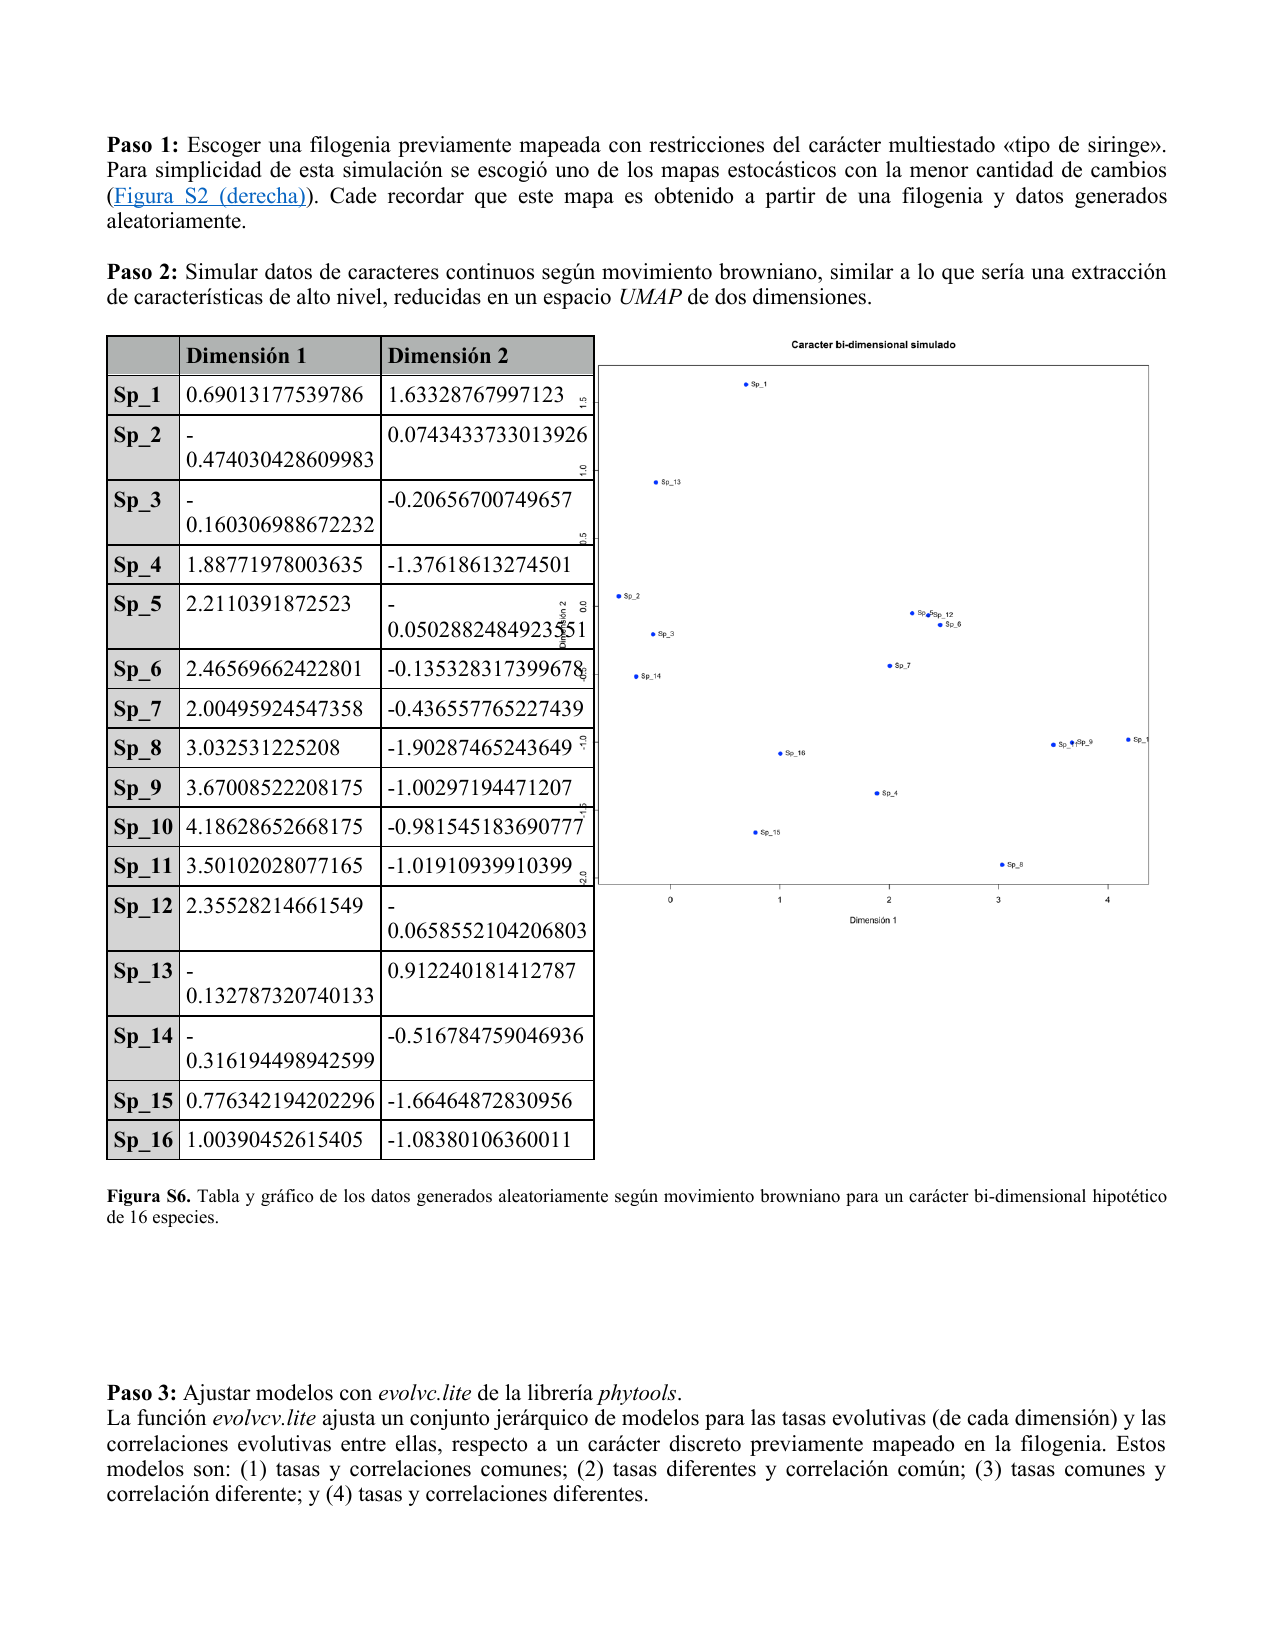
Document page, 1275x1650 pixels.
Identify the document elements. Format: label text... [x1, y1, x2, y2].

table_cell -0.0658552104206803 [382, 887, 593, 950]
table_cell Sp_14 [108, 1017, 179, 1080]
table_cell Sp_3 [108, 481, 179, 544]
text Paso 3: Ajustar modelos con evolvc.lite de la librería phytools. [106, 1380, 1169, 1405]
table_cell -1.08380106360011 [382, 1121, 593, 1159]
table_cell 4.18628652668175 [180, 808, 380, 846]
table_cell Sp_4 [108, 546, 179, 583]
table_cell Sp_15 [108, 1081, 179, 1119]
picture [556, 323, 1170, 936]
table_cell 2.46569662422801 [180, 650, 380, 688]
table_cell 1.88771978003635 [180, 546, 380, 583]
table_cell 2.2110391872523 [180, 585, 380, 648]
table_cell 3.032531225208 [180, 729, 380, 767]
table_cell -1.37618613274501 [382, 546, 556, 583]
table_cell 1.00390452615405 [180, 1121, 380, 1159]
table_cell Sp_13 [108, 952, 179, 1015]
table_cell Sp_9 [108, 768, 179, 806]
table_cell -0.516784759046936 [382, 1017, 593, 1080]
table_cell -0.316194498942599 [180, 1017, 380, 1080]
table_cell -0.436557765227439 [382, 689, 556, 727]
table_cell -1.66464872830956 [382, 1081, 593, 1119]
table_cell 3.50102028077165 [180, 847, 380, 885]
table_cell Sp_2 [108, 416, 179, 479]
table_header [108, 337, 179, 374]
table_cell Sp_1 [108, 376, 179, 414]
table_cell 2.00495924547358 [180, 689, 380, 727]
table_cell 0.0743433733013926 [382, 416, 556, 479]
table_cell Sp_7 [108, 689, 179, 727]
table_cell -1.01910939910399 [382, 847, 556, 885]
text Paso 1: Escoger una filogenia previamente mapeada con restricciones del carácter multiestado «tipo de siringe». Para simplicidad de esta simulación se escogió uno de los mapas estocásticos con la menor cantidad de cambios (Figura S2 (derecha)). Cade recordar que este mapa es obtenido a partir de una filogenia y datos generados aleatoriamente. [106, 132, 1169, 233]
text La función evolvcv.lite ajusta un conjunto jerárquico de modelos para las tasas evolutivas (de cada dimensión) y las correlaciones evolutivas entre ellas, respecto a un carácter discreto previamente mapeado en la filogenia. Estos modelos son: (1) tasas y correlaciones comunes; (2) tasas diferentes y correlación común; (3) tasas comunes y correlación diferente; y (4) tasas y correlaciones diferentes. [106, 1405, 1169, 1507]
table_cell Sp_12 [108, 887, 179, 950]
table_header Dimensión 1 [180, 337, 380, 374]
table_cell 0.69013177539786 [180, 376, 380, 414]
table_cell 2.35528214661549 [180, 887, 380, 950]
text Paso 2: Simular datos de caracteres continuos según movimiento browniano, similar a lo que sería una extracción de características de alto nivel, reducidas en un espacio UMAP de dos dimensiones. [106, 259, 1169, 310]
table_cell 0.776342194202296 [180, 1081, 380, 1119]
table_cell -0.160306988672232 [180, 481, 380, 544]
table_header Dimensión 2 [382, 337, 556, 374]
table_cell Sp_11 [108, 847, 179, 885]
table_cell -1.00297194471207 [382, 768, 556, 806]
table_cell -0.20656700749657 [382, 481, 556, 544]
table_cell 0.912240181412787 [382, 952, 593, 1015]
table_cell 1.63328767997123 [382, 376, 556, 414]
table_cell -0.0502882484923551 [382, 585, 556, 648]
table_cell Sp_6 [108, 650, 179, 688]
table_cell 3.67008522208175 [180, 768, 380, 806]
table_cell Sp_8 [108, 729, 179, 767]
table_cell -0.135328317399678 [382, 650, 556, 688]
table_cell -1.90287465243649 [382, 729, 556, 767]
table_cell Sp_5 [108, 585, 179, 648]
table_cell -0.474030428609983 [180, 416, 380, 479]
table_cell Sp_10 [108, 808, 179, 846]
table_cell -0.981545183690777 [382, 808, 556, 846]
table_cell Sp_16 [108, 1121, 179, 1159]
text Figura S6. Tabla y gráfico de los datos generados aleatoriamente según movimiento browniano para un carácter bi-dimensional hipotético de 16 especies. [106, 1186, 1169, 1227]
table_cell -0.132787320740133 [180, 952, 380, 1015]
